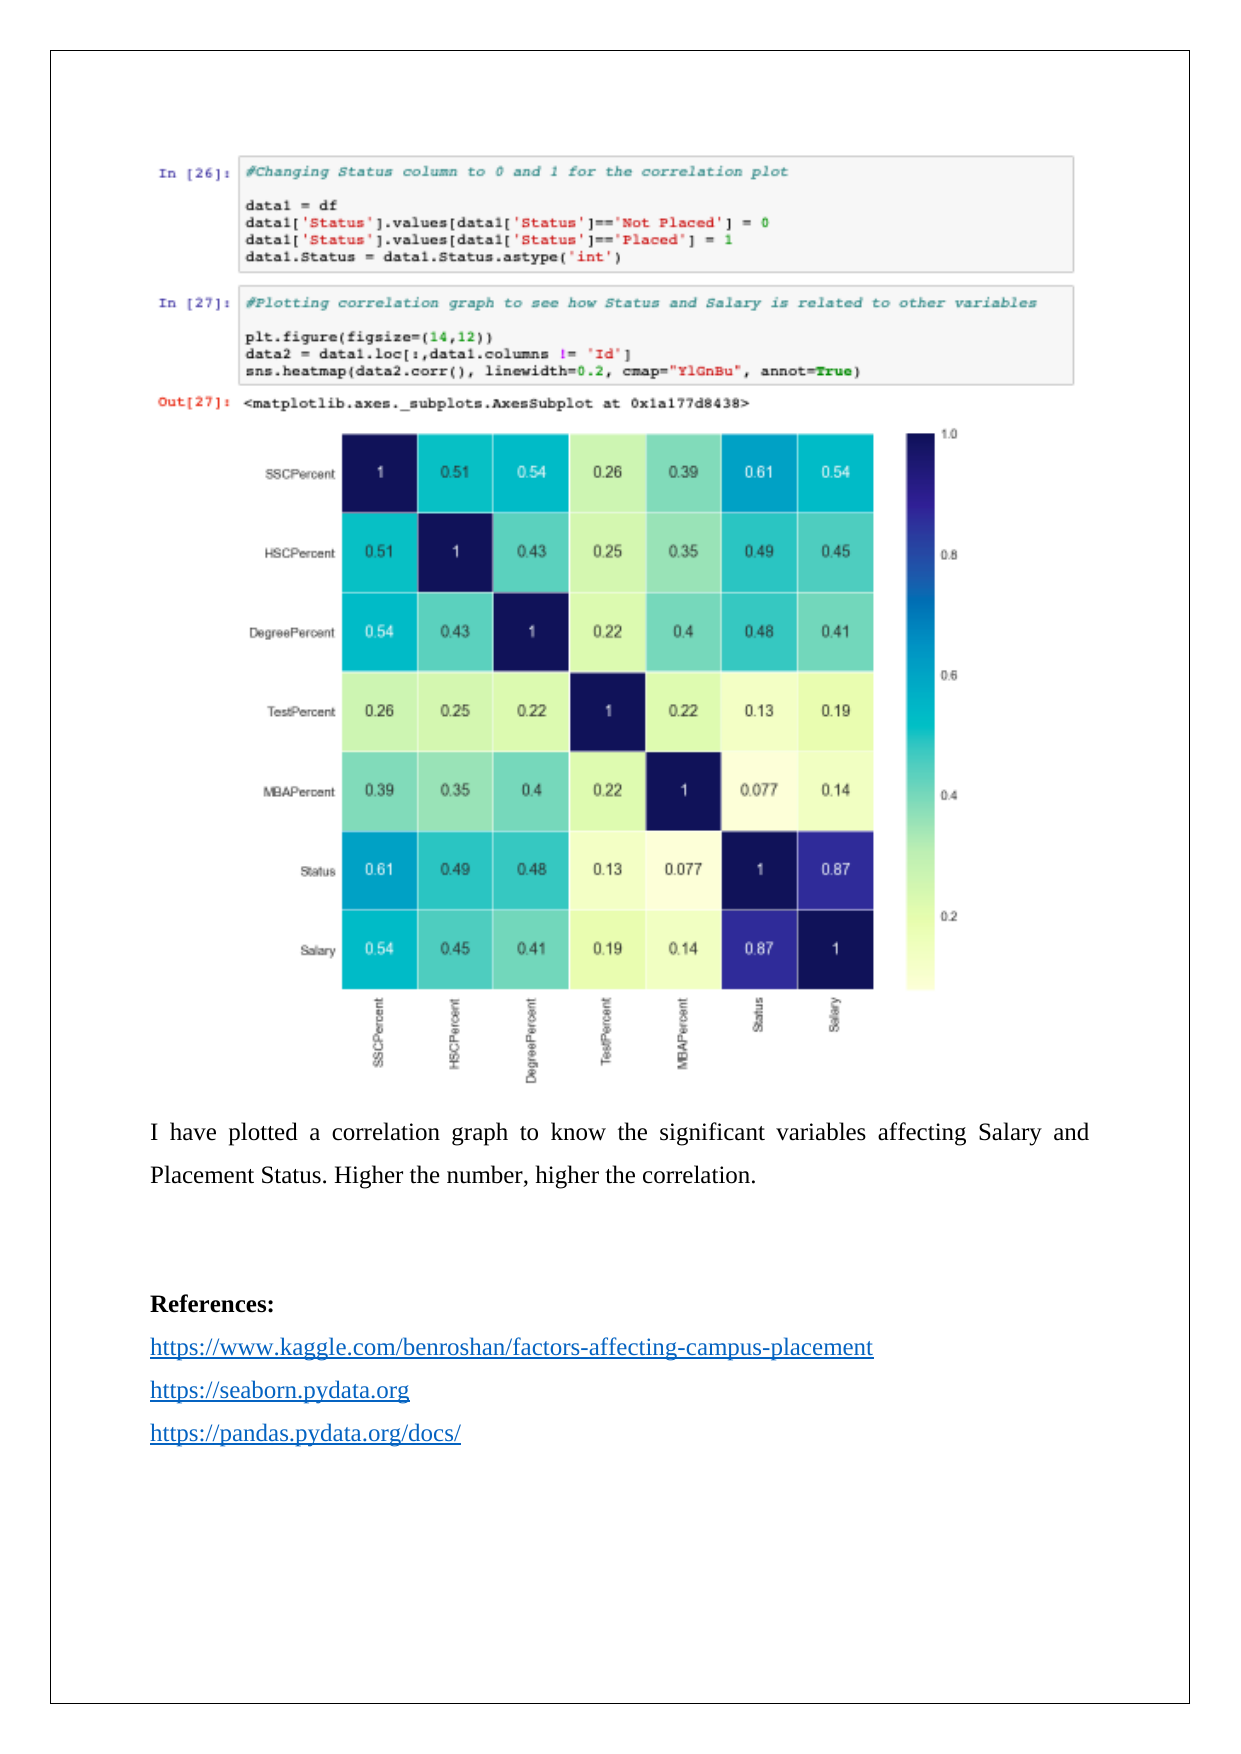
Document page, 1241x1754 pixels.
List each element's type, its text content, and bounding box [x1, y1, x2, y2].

text https://seaborn.pydata.org [150, 1375, 1090, 1404]
text References: [150, 1289, 1090, 1318]
picture [150, 150, 1090, 1102]
text I have plotted a correlation graph to know the significant variables affecting Salary and Placement Status. Higher the number, higher the correlation. [150, 1117, 1090, 1188]
text https://pandas.pydata.org/docs/ [150, 1418, 1090, 1447]
text https://www.kaggle.com/benroshan/factors-affecting-campus-placement [150, 1332, 1090, 1361]
